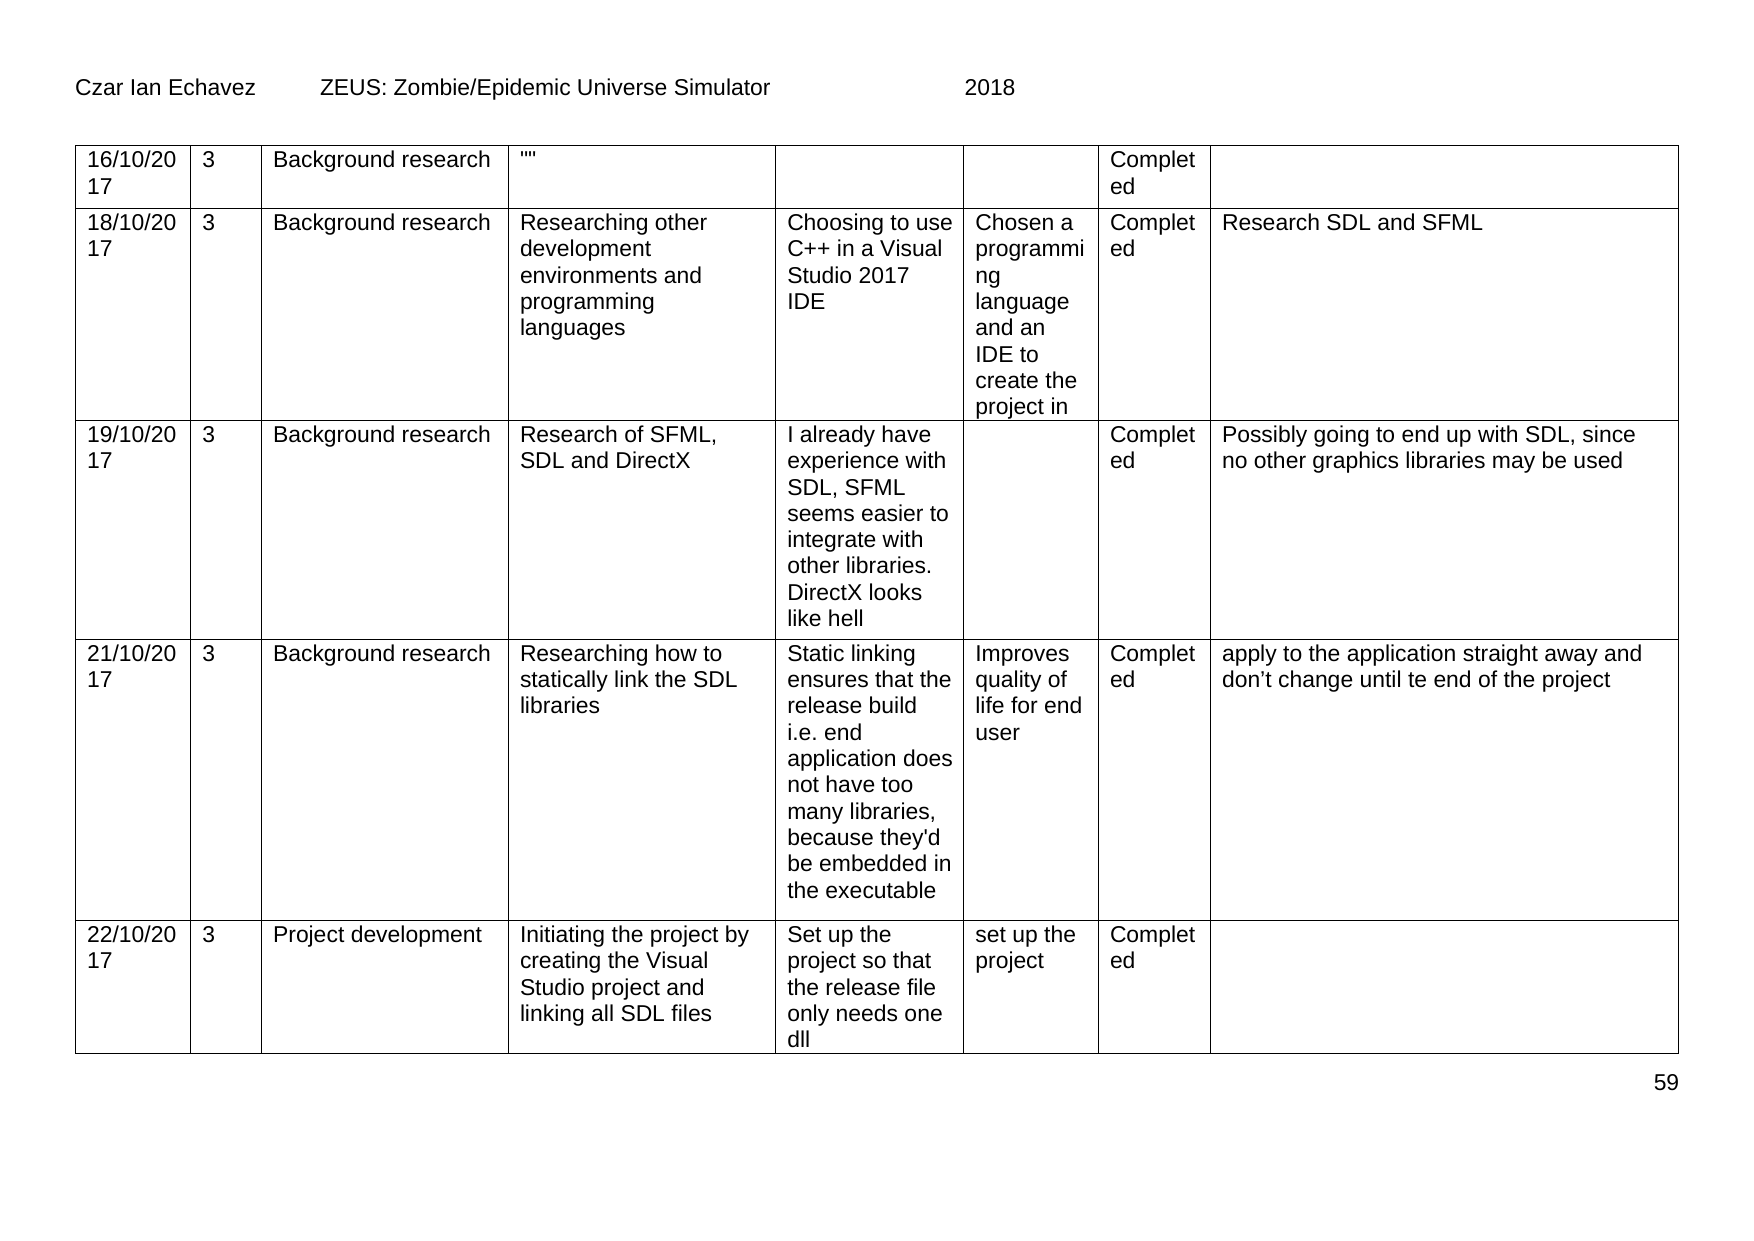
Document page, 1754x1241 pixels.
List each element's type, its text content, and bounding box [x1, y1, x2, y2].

table_cell set up the project [964, 921, 1098, 1052]
table_cell [964, 146, 1098, 208]
table_cell Completed [1099, 921, 1210, 1052]
table_cell Possibly going to end up with SDL, since no other graphics libraries may be used [1211, 421, 1678, 638]
table_cell Static linking ensures that the release build i.e. end application does not have too many libraries, because they'd be embedded in the executable [776, 640, 963, 920]
table_cell Researching how to statically link the SDL libraries [509, 640, 775, 920]
table_cell 3 [191, 146, 261, 208]
table_cell 3 [191, 640, 261, 920]
table_cell Initiating the project by creating the Visual Studio project and linking all SDL files [509, 921, 775, 1052]
table_cell 3 [191, 421, 261, 638]
table_cell Background research [262, 421, 508, 638]
table_cell Choosing to use C++ in a Visual Studio 2017 IDE [776, 209, 963, 420]
table_cell 22/10/2017 [76, 921, 190, 1052]
table_cell [1211, 146, 1678, 208]
table_cell [964, 421, 1098, 638]
table_cell Research SDL and SFML [1211, 209, 1678, 420]
table_cell Improves quality of life for end user [964, 640, 1098, 920]
table_cell 18/10/2017 [76, 209, 190, 420]
table_cell Set up the project so that the release file only needs one dll [776, 921, 963, 1052]
table_cell Completed [1099, 640, 1210, 920]
table_cell Project development [262, 921, 508, 1052]
table_cell [1211, 921, 1678, 1052]
table_cell Completed [1099, 209, 1210, 420]
table_cell 16/10/2017 [76, 146, 190, 208]
table_cell [776, 146, 963, 208]
table_cell apply to the application straight away and don’t change until te end of the project [1211, 640, 1678, 920]
table_cell "" [509, 146, 775, 208]
table_cell Completed [1099, 146, 1210, 208]
table_cell Researching other development environments and programming languages [509, 209, 775, 420]
table_cell 3 [191, 209, 261, 420]
table_cell Background research [262, 209, 508, 420]
table_cell 21/10/2017 [76, 640, 190, 920]
table_cell Research of SFML, SDL and DirectX [509, 421, 775, 638]
table_cell Completed [1099, 421, 1210, 638]
table_cell 3 [191, 921, 261, 1052]
table_cell 19/10/2017 [76, 421, 190, 638]
table_cell Chosen a programming language and an IDE to create the project in [964, 209, 1098, 420]
table_cell Background research [262, 146, 508, 208]
table_cell Background research [262, 640, 508, 920]
table_cell I already have experience with SDL, SFML seems easier to integrate with other libraries. DirectX looks like hell [776, 421, 963, 638]
